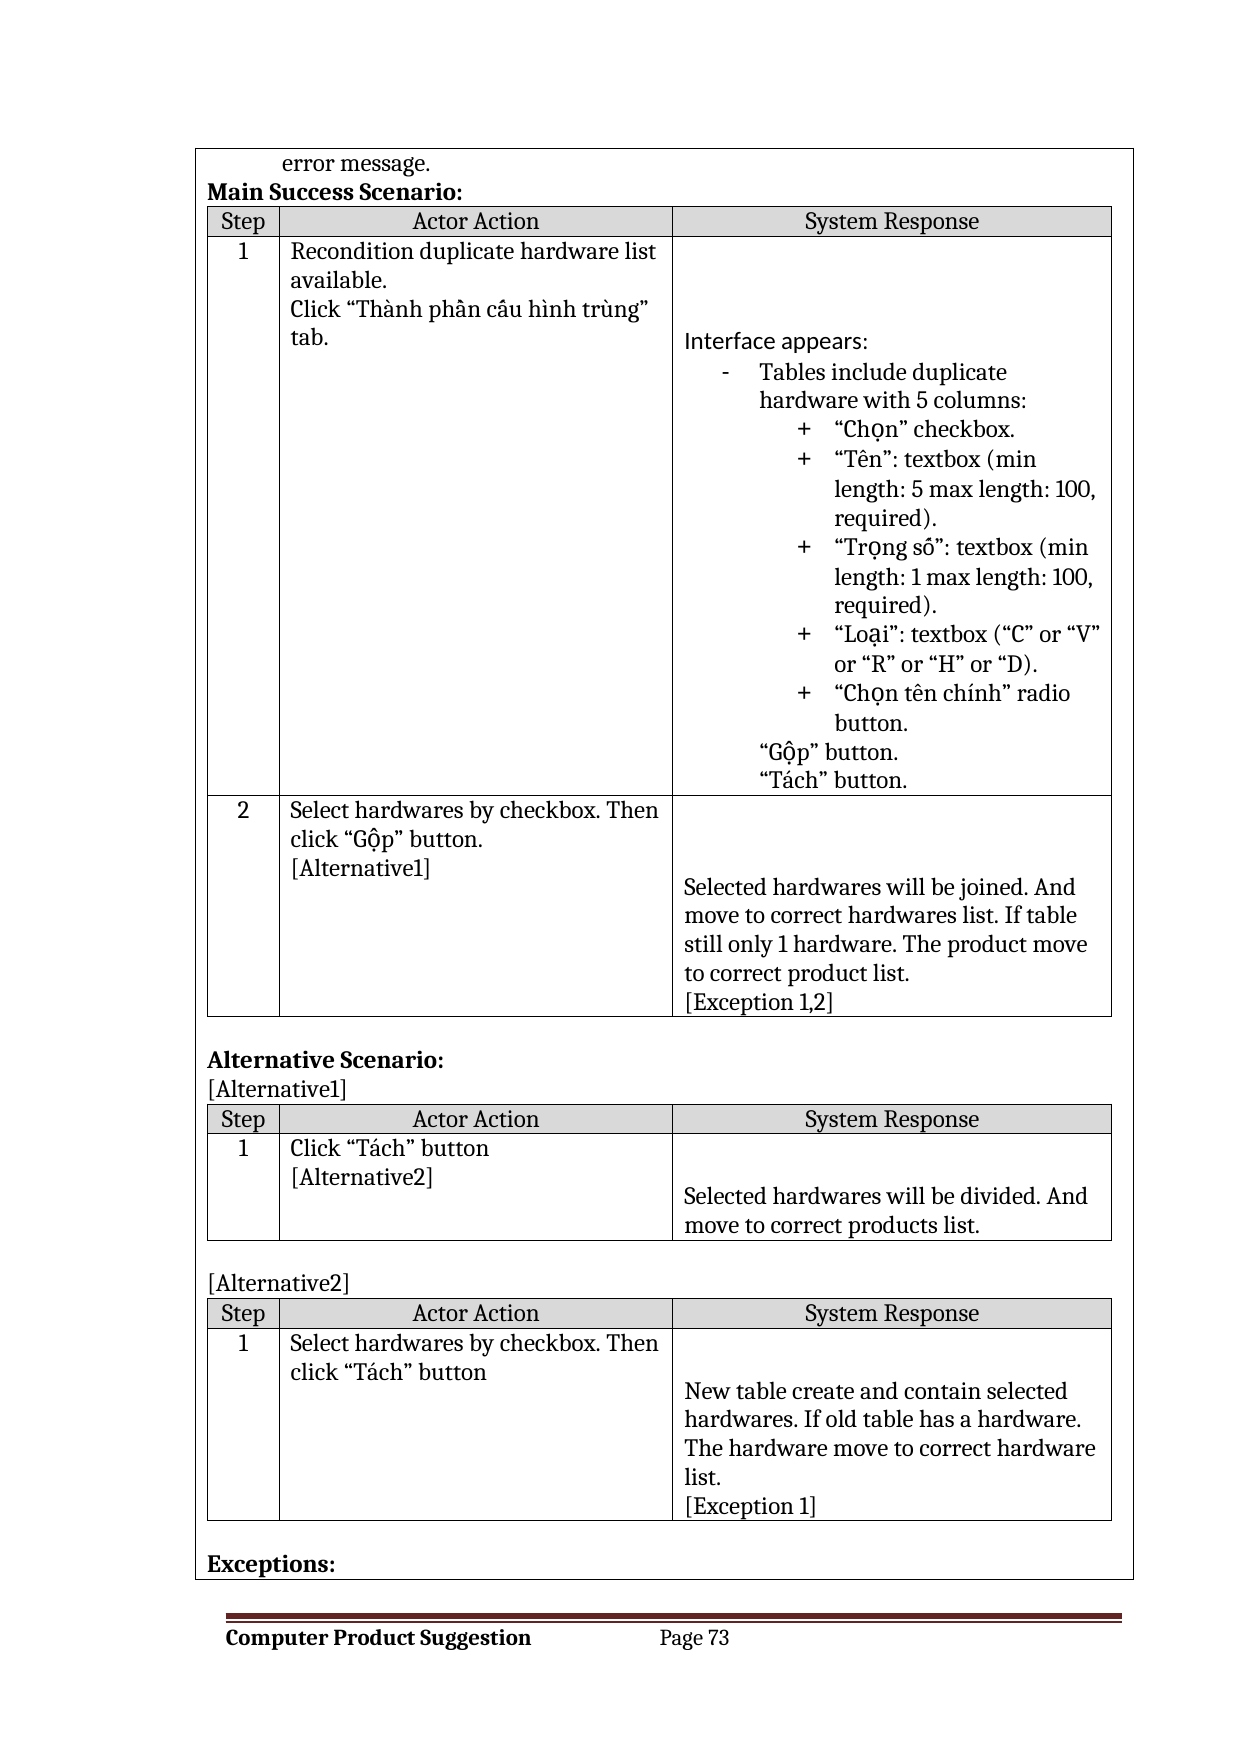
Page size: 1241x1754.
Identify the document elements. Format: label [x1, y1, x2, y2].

table_cell [196, 149, 1133, 1579]
